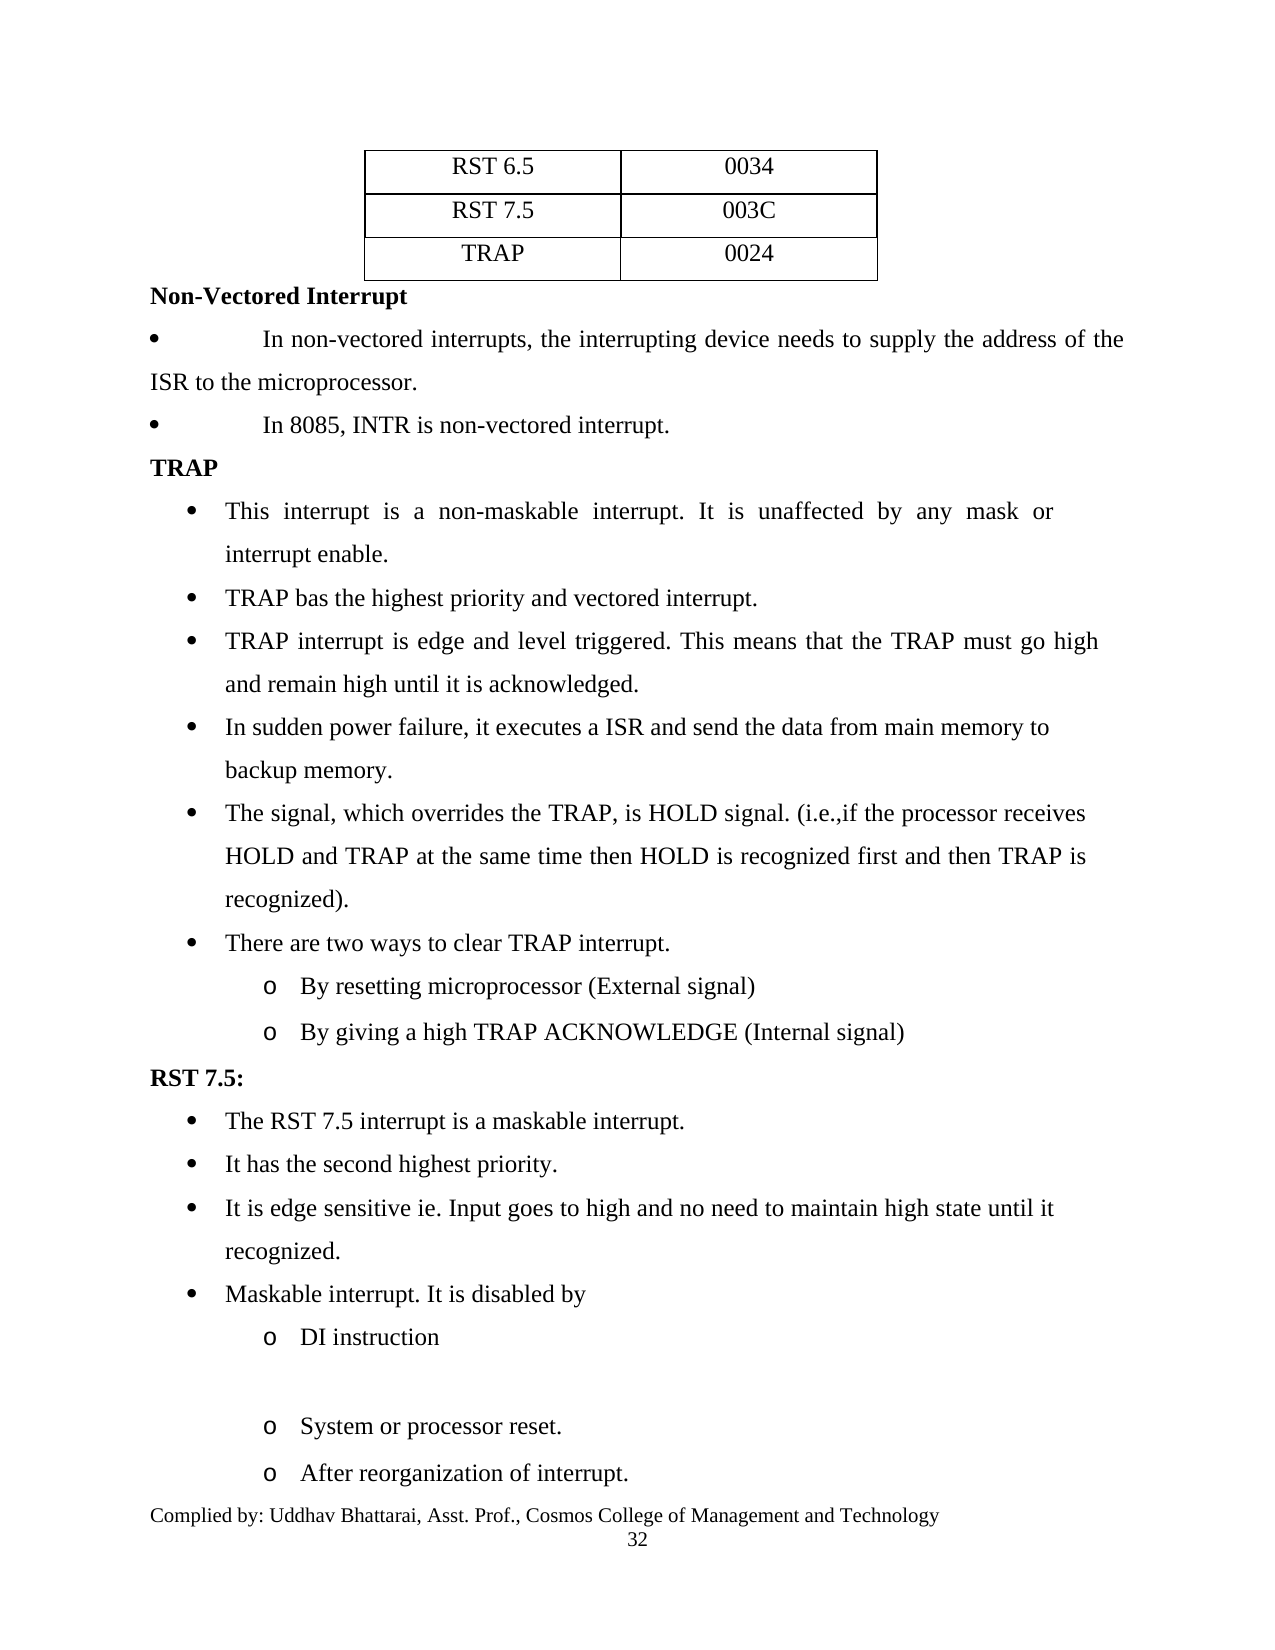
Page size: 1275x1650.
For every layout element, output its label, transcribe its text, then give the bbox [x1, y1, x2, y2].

list TRAP bas the highest priority and vectored interrupt. [187, 583, 1125, 611]
list TRAP interrupt is edge and level triggered. This means that the TRAP must go high and remain high until it is acknowledged. [187, 626, 1100, 698]
list In non-vectored interrupts, the interrupting device needs to supply the address of the ISR to the microprocessor. [150, 324, 1125, 396]
text Non-Vectored Interrupt [150, 281, 1125, 309]
text RST 7.5: [150, 1063, 1125, 1092]
table_cell TRAP [365, 238, 620, 280]
list The RST 7.5 interrupt is a maskable interrupt. [187, 1106, 1125, 1135]
table_cell 003C [622, 195, 876, 237]
list The signal, which overrides the TRAP, is HOLD signal. (i.e.,if the processor receives HOLD and TRAP at the same time then HOLD is recognized first and then TRAP is recognized). [187, 798, 1087, 913]
list DI instruction [262, 1322, 1125, 1353]
list There are two ways to clear TRAP interrupt. [187, 928, 1125, 956]
table_cell 0024 [621, 238, 877, 280]
table_cell RST 6.5 [366, 151, 620, 193]
list It is edge sensitive ie. Input goes to high and no need to maintain high state until it recognized. [187, 1193, 1056, 1264]
list In 8085, INTR is non-vectored interrupt. [150, 410, 1125, 439]
list By giving a high TRAP ACKNOWLEDGE (Internal signal) [262, 1017, 1125, 1048]
list It has the second highest priority. [187, 1149, 1125, 1178]
list After reorganization of interrupt. [262, 1458, 1125, 1488]
list Maskable interrupt. It is disabled by [187, 1279, 1125, 1308]
list System or processor reset. [262, 1411, 1125, 1442]
list In sudden power failure, it executes a ISR and send the data from main memory to backup memory. [187, 712, 1050, 784]
table_cell 0034 [622, 151, 876, 193]
text TRAP [150, 453, 1125, 482]
list This interrupt is a non-maskable interrupt. It is unaffected by any mask or interrupt enable. [187, 496, 1054, 568]
list By resetting microprocessor (External signal) [262, 971, 1125, 1002]
table_cell RST 7.5 [366, 195, 620, 237]
